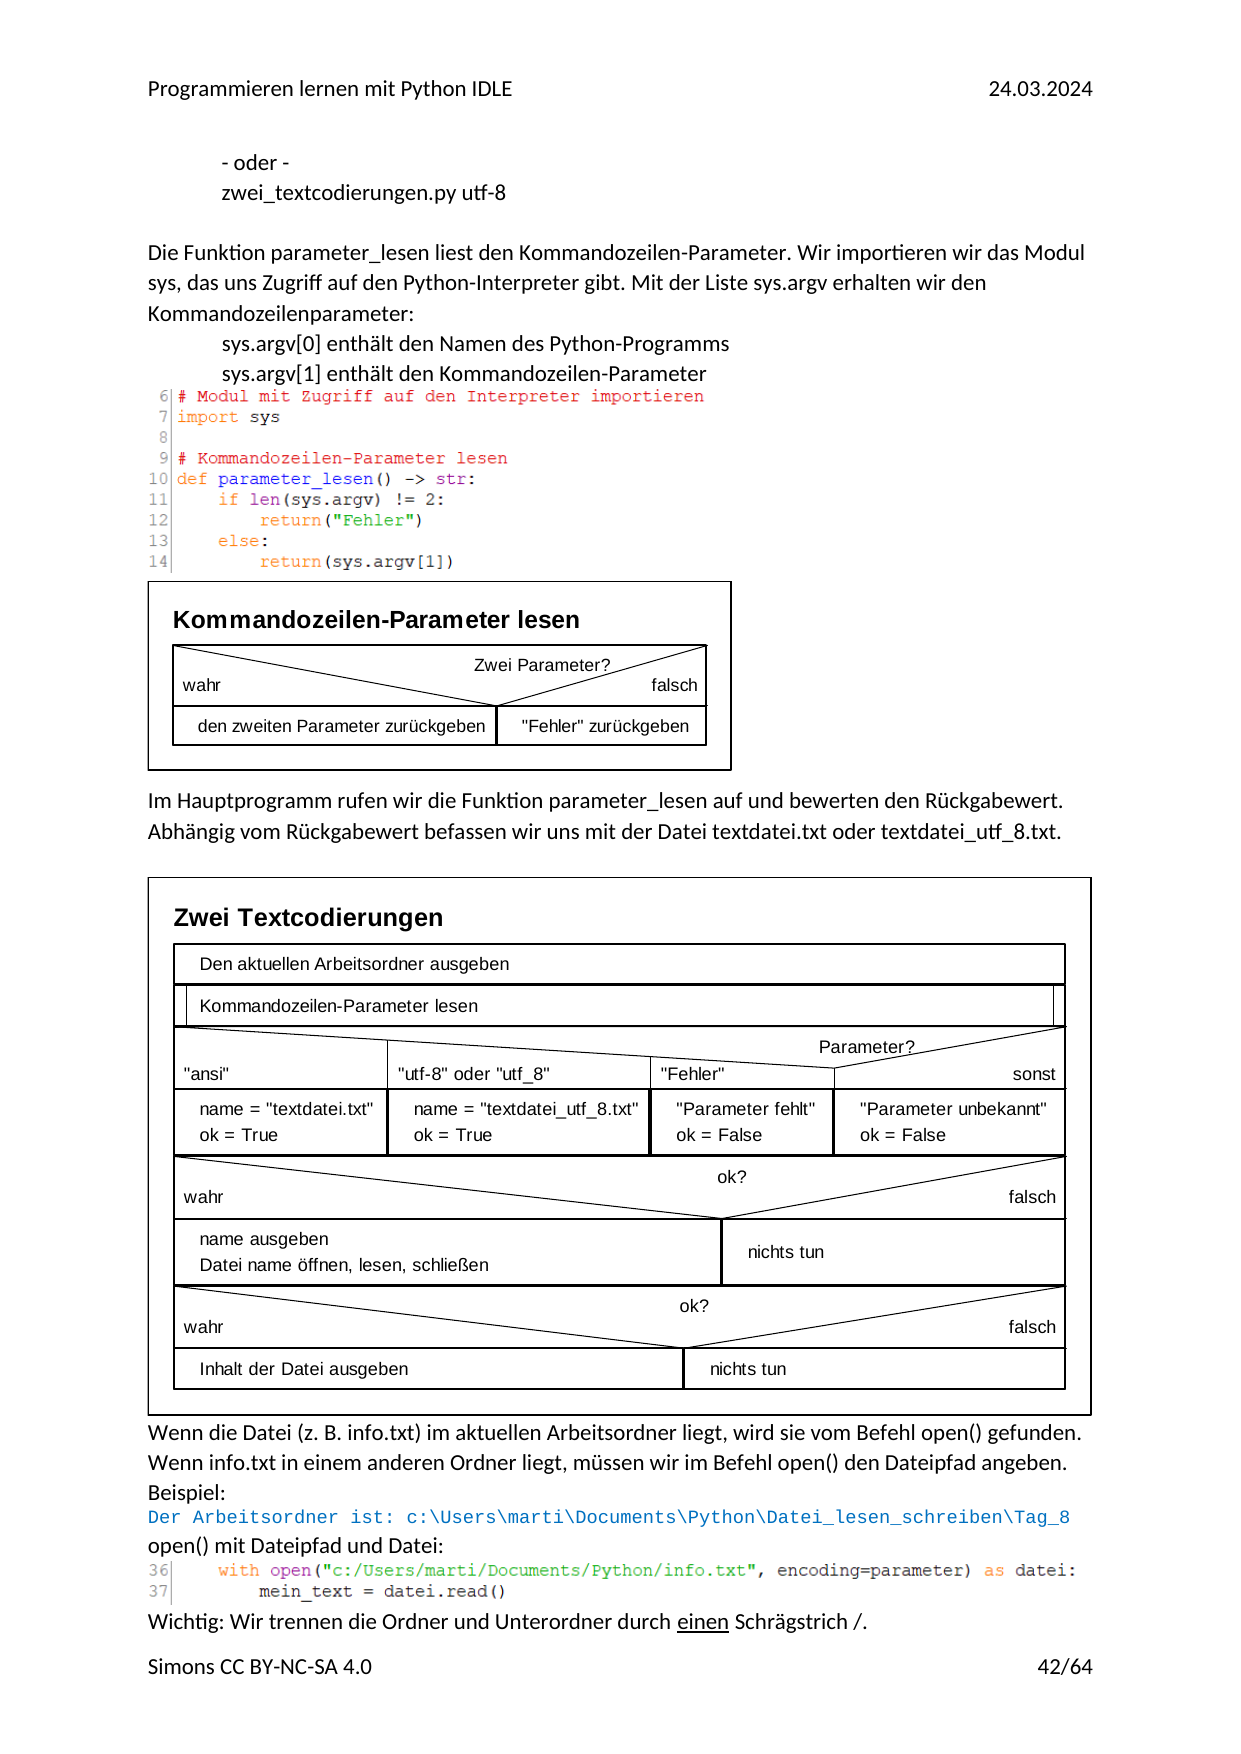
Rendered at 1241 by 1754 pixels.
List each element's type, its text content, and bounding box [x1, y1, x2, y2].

picture [147, 1561, 1093, 1605]
text Im Hauptprogramm rufen wir die Funktion parameter_lesen auf und bewerten den Rückgabewert. [148, 787, 1092, 815]
text Wenn die Datei (z. B. info.txt) im aktuellen Arbeitsordner liegt, wird sie vom Befehl open() gefunden. Wenn info.txt in einem anderen Ordner liegt, müssen wir im Befehl open() den Dateipfad angeben. Beispiel: [148, 1418, 1092, 1506]
text Der Arbeitsordner ist: c:\Users\marti\Documents\Python\Datei_lesen_schreiben\Tag_8 [148, 1508, 1092, 1529]
text sys.argv[0] enthält den Namen des Python-Programms [148, 329, 1092, 357]
text sys.argv[1] enthält den Kommandozeilen-Parameter [148, 359, 1092, 387]
text Die Funktion parameter_lesen liest den Kommandozeilen-Parameter. Wir importieren wir das Modul sys, das uns Zugriff auf den Python-Interpreter gibt. Mit der Liste sys.argv erhalten wir den Kommandozeilenparameter: [148, 238, 1092, 327]
text zwei_textcodierungen.py utf-8 [148, 178, 1092, 206]
picture [147, 389, 724, 573]
text Wichtig: Wir trennen die Ordner und Unterordner durch einen Schrägstrich /. [148, 1607, 1092, 1635]
text open() mit Dateipfad und Datei: [148, 1531, 1092, 1559]
text - oder - [148, 148, 1092, 176]
text Abhängig vom Rückgabewert befassen wir uns mit der Datei textdatei.txt oder textdatei_utf_8.txt. [148, 817, 1092, 845]
